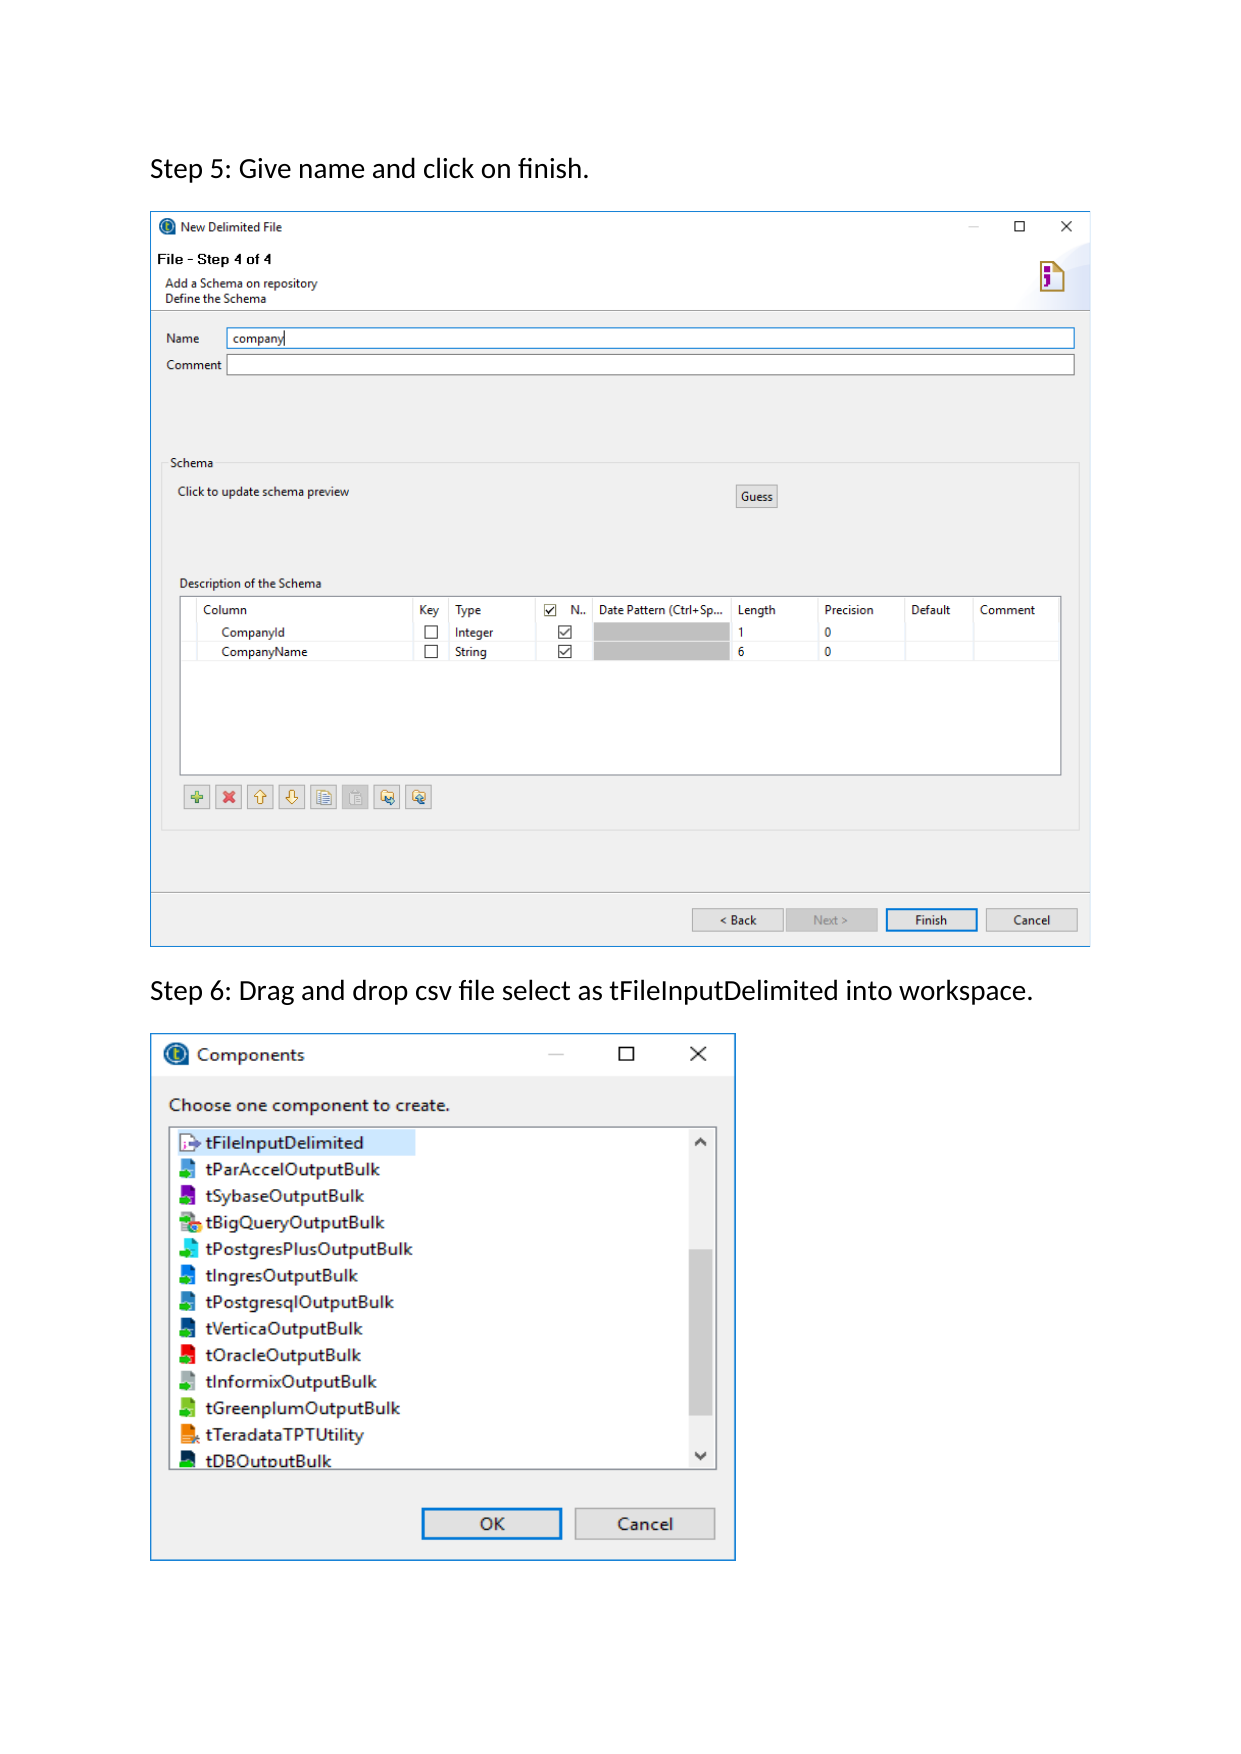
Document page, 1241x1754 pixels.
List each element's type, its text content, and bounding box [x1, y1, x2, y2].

text Step 5: Give name and click on finish. [150, 150, 1090, 186]
text Step 6: Drag and drop csv file select as tFileInputDelimited into workspace. [150, 972, 1090, 1008]
picture [150, 211, 1091, 947]
picture [150, 1033, 736, 1561]
